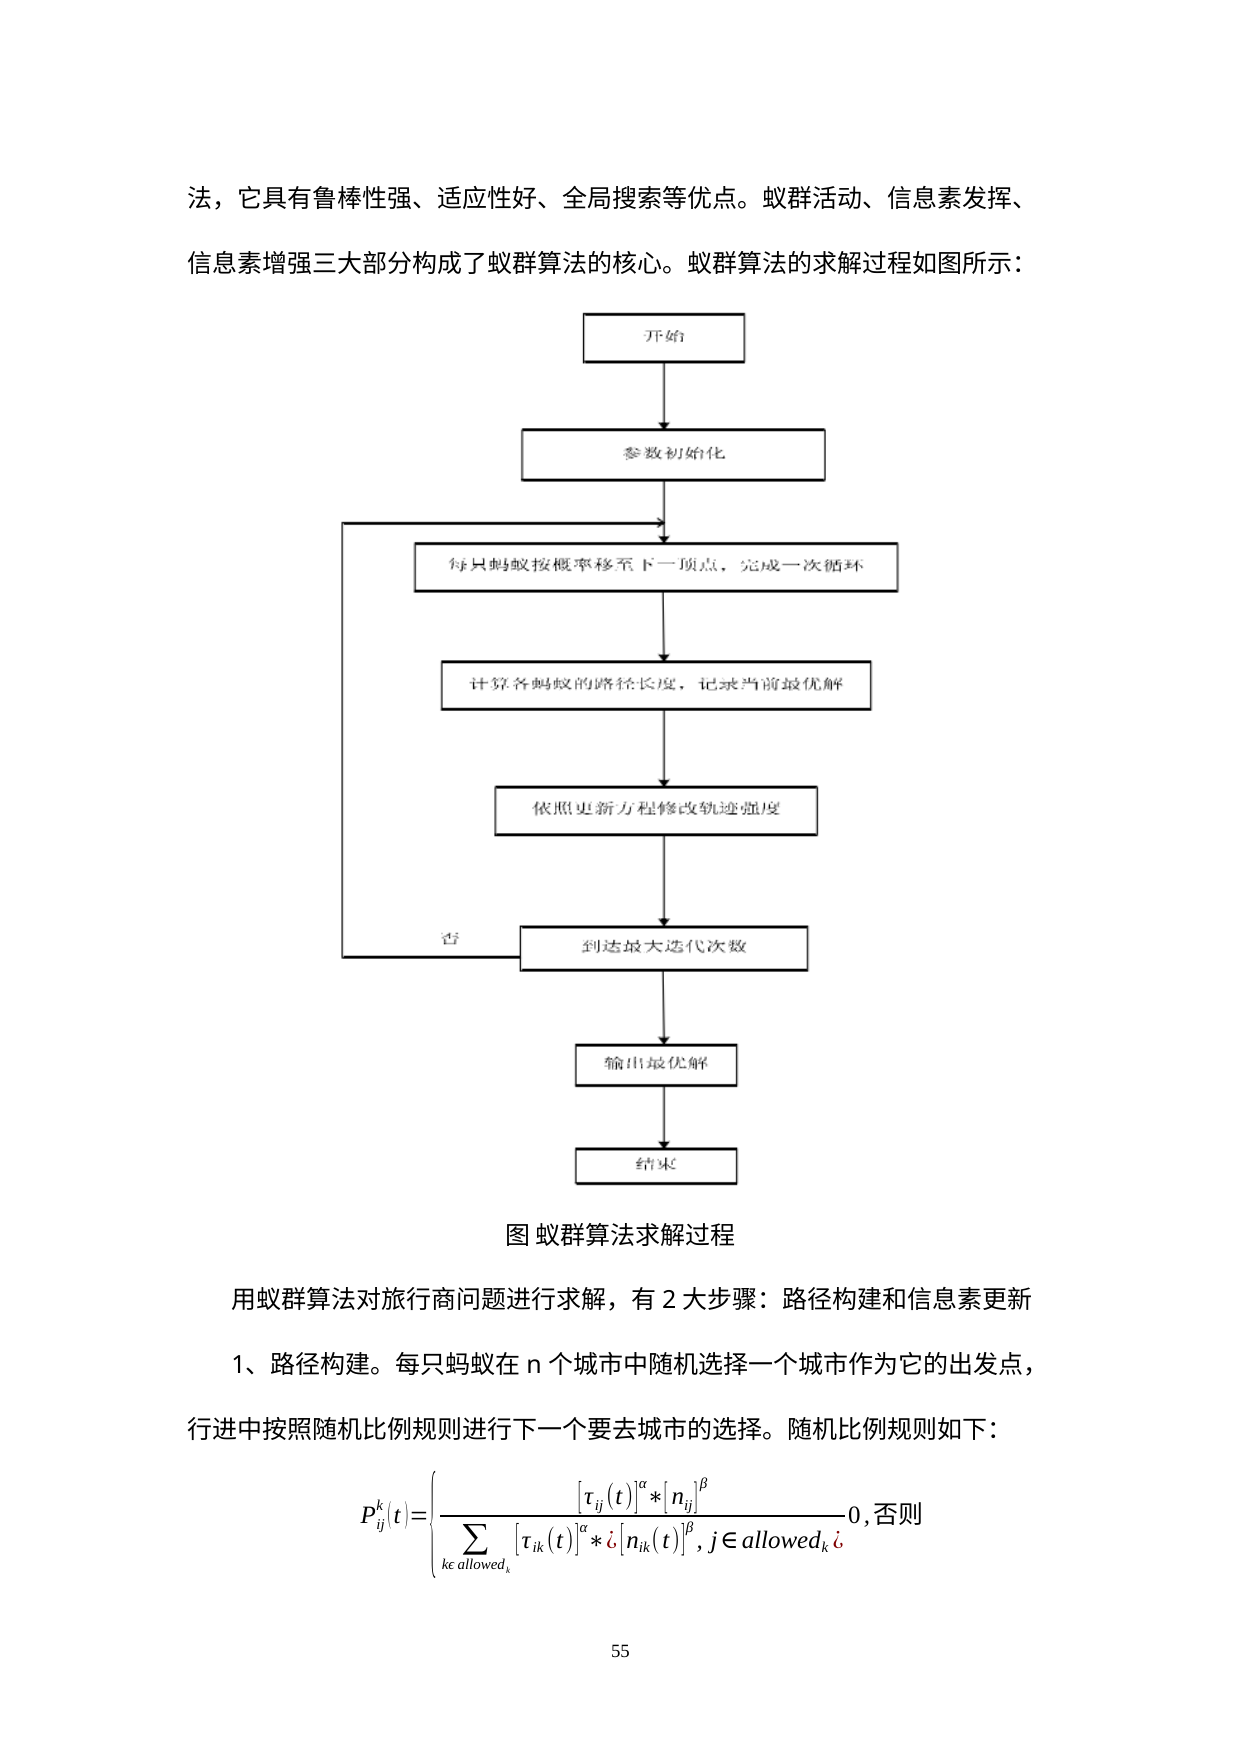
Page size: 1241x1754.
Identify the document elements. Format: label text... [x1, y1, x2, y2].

picture [334, 293, 907, 1190]
text 图 蚁群算法求解过程 [187, 1201, 1053, 1266]
text 1、路径构建。每只蚂蚁在 n 个城市中随机选择一个城市作为它的出发点，行进中按照随机比例规则进行下一个要去城市的选择。随机比例规则如下： [187, 1331, 1053, 1460]
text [187, 164, 1053, 294]
text 用蚁群算法对旅行商问题进行求解，有 2 大步骤：路径构建和信息素更新 [187, 1266, 1053, 1331]
